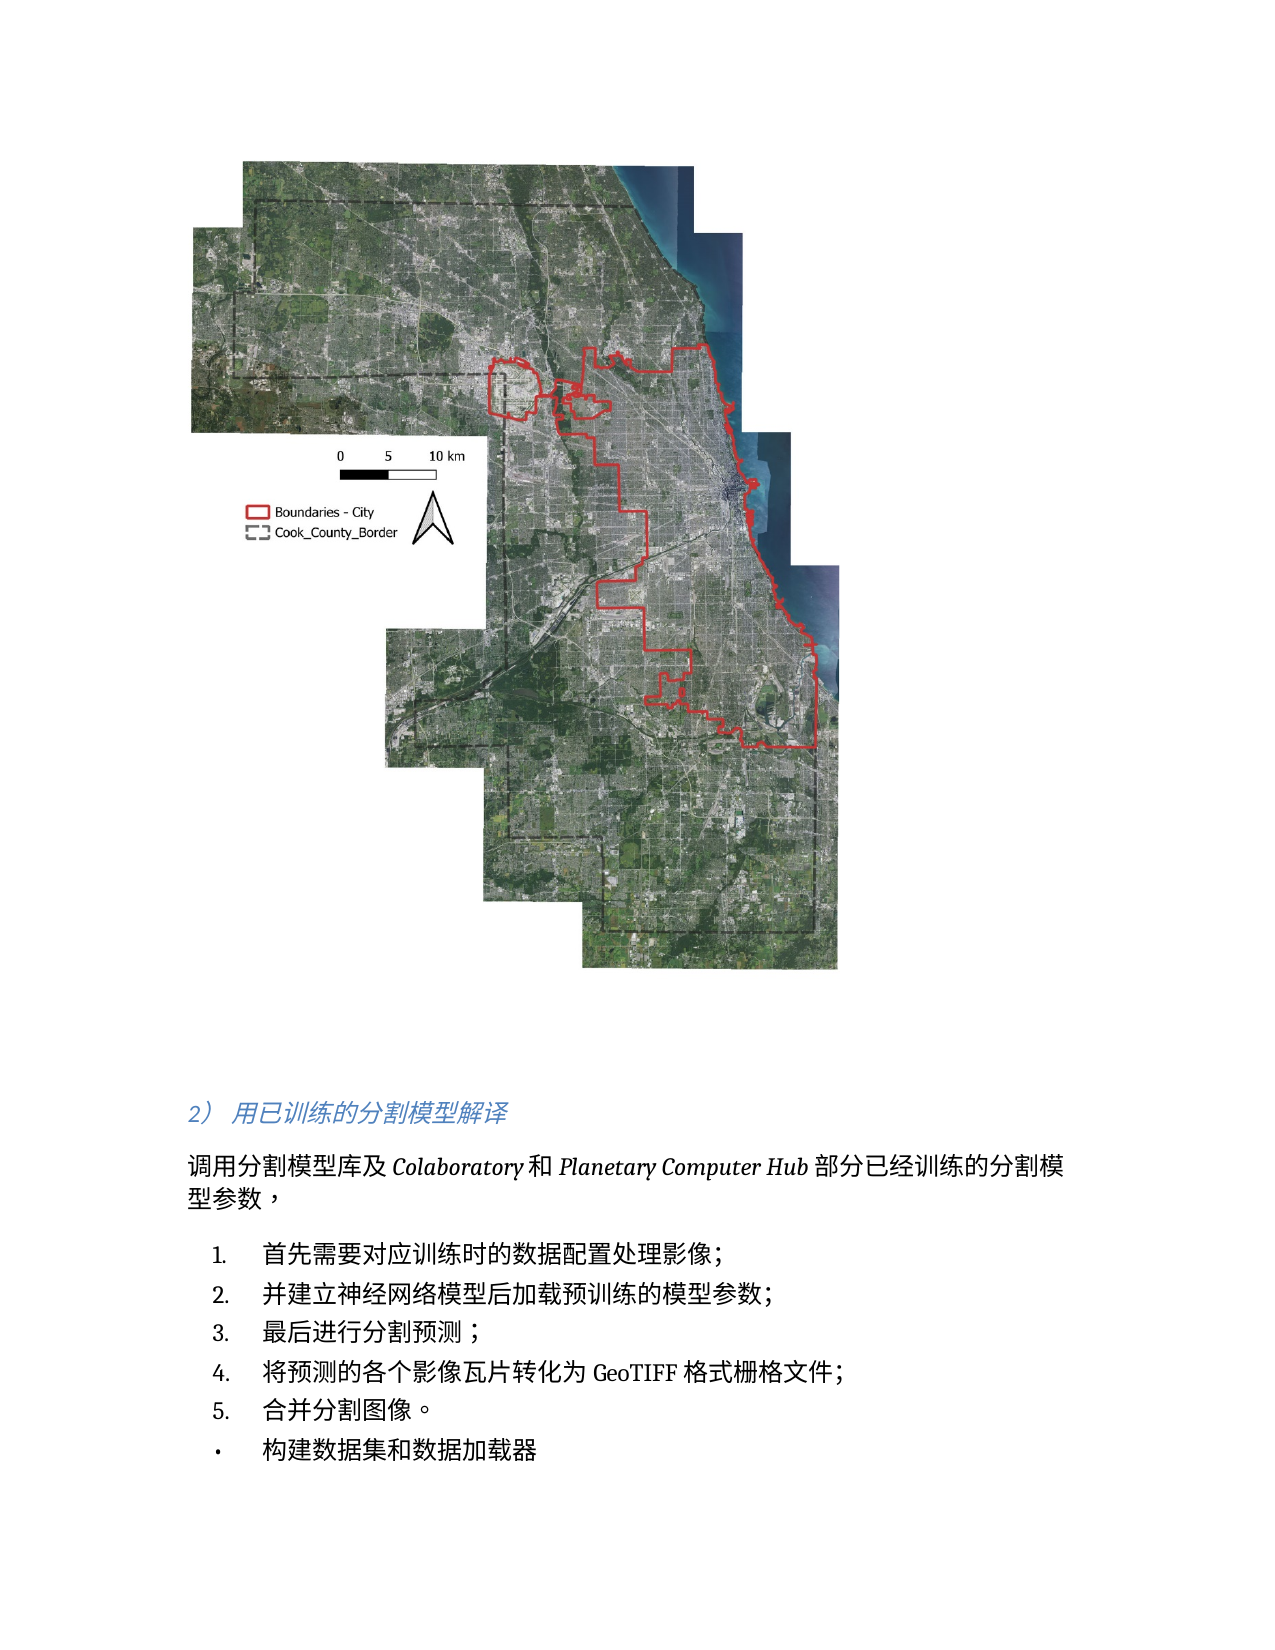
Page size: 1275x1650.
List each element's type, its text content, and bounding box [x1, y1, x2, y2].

list 首先需要对应训练时的数据配置处理影像； [212, 1235, 1087, 1271]
list 最后进行分割预测； [212, 1315, 1087, 1349]
picture [187, 150, 840, 1073]
list 将预测的各个影像瓦片转化为 GeoTIFF 格式栅格文件； [212, 1353, 1087, 1389]
text 调用分割模型库及Colaboratory和Planetary Computer Hub部分已经训练的分割模型参数， [187, 1148, 1087, 1216]
list 构建数据集和数据加载器 [212, 1431, 1087, 1467]
list 并建立神经网络模型后加载预训练的模型参数； [212, 1275, 1087, 1311]
list 合并分割图像。 [212, 1393, 1087, 1427]
subtitle 2） 用已训练的分割模型解译 [187, 1093, 1087, 1129]
